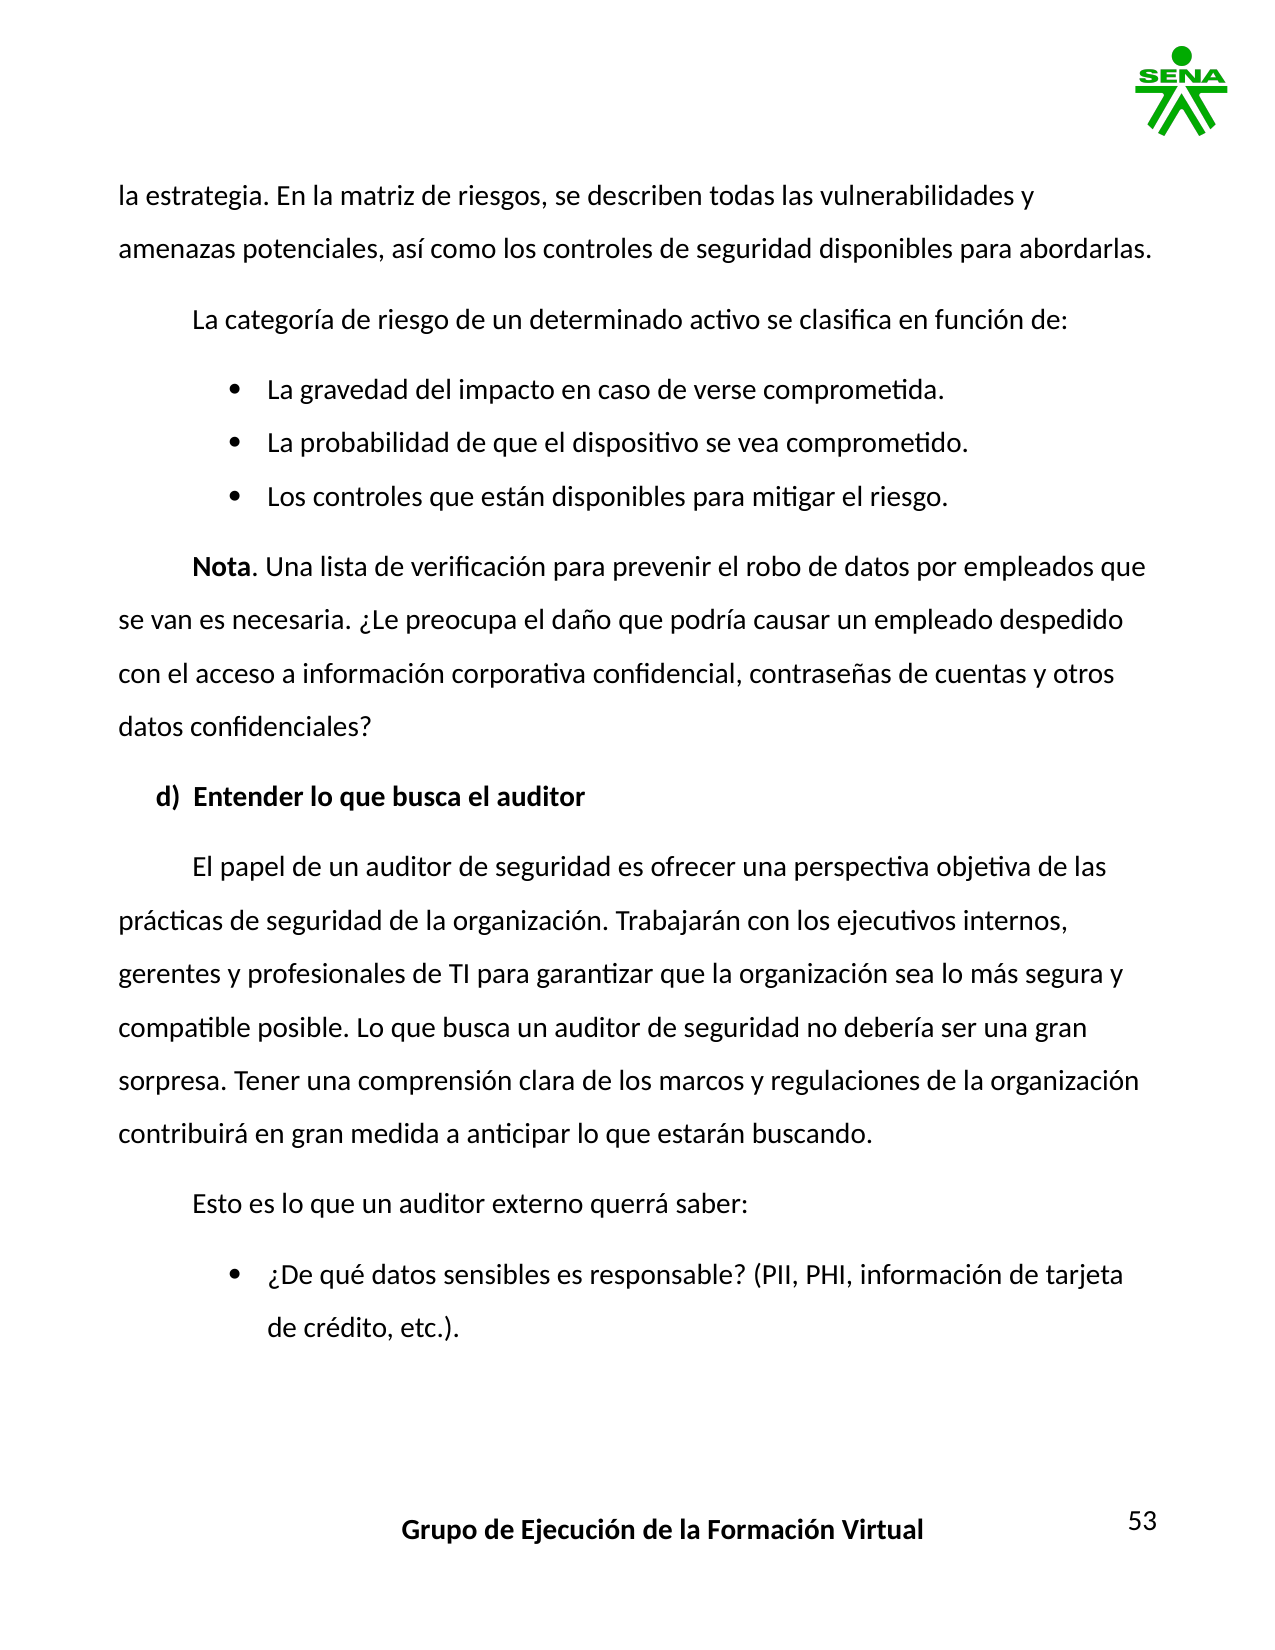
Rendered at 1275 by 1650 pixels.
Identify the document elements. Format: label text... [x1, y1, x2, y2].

list Los controles que están disponibles para mitigar el riesgo. [229, 478, 1157, 513]
text Esto es lo que un auditor externo querrá saber: [118, 1186, 1157, 1221]
list La gravedad del impacto en caso de verse comprometida. [229, 371, 1157, 406]
picture [1135, 46, 1228, 136]
text Nota. Una lista de verificación para prevenir el robo de datos por empleados que se van es necesaria. ¿Le preocupa el daño que podría causar un empleado despedido con el acceso a información corporativa confidencial, contraseñas de cuentas y otros datos confidenciales? [118, 548, 1157, 744]
text La categoría de riesgo de un determinado activo se clasifica en función de: [118, 301, 1157, 336]
list Entender lo que busca el auditor [156, 778, 1157, 814]
list ¿De qué datos sensibles es responsable? (PII, PHI, información de tarjeta de crédito, etc.). [229, 1256, 1157, 1345]
text El papel de un auditor de seguridad es ofrecer una perspectiva objetiva de las prácticas de seguridad de la organización. Trabajarán con los ejecutivos internos, gerentes y profesionales de TI para garantizar que la organización sea lo más segura y compatible posible. Lo que busca un auditor de seguridad no debería ser una gran sorpresa. Tener una comprensión clara de los marcos y regulaciones de la organización contribuirá en gran medida a anticipar lo que estarán buscando. [118, 848, 1157, 1151]
list La probabilidad de que el dispositivo se vea comprometido. [229, 424, 1157, 460]
